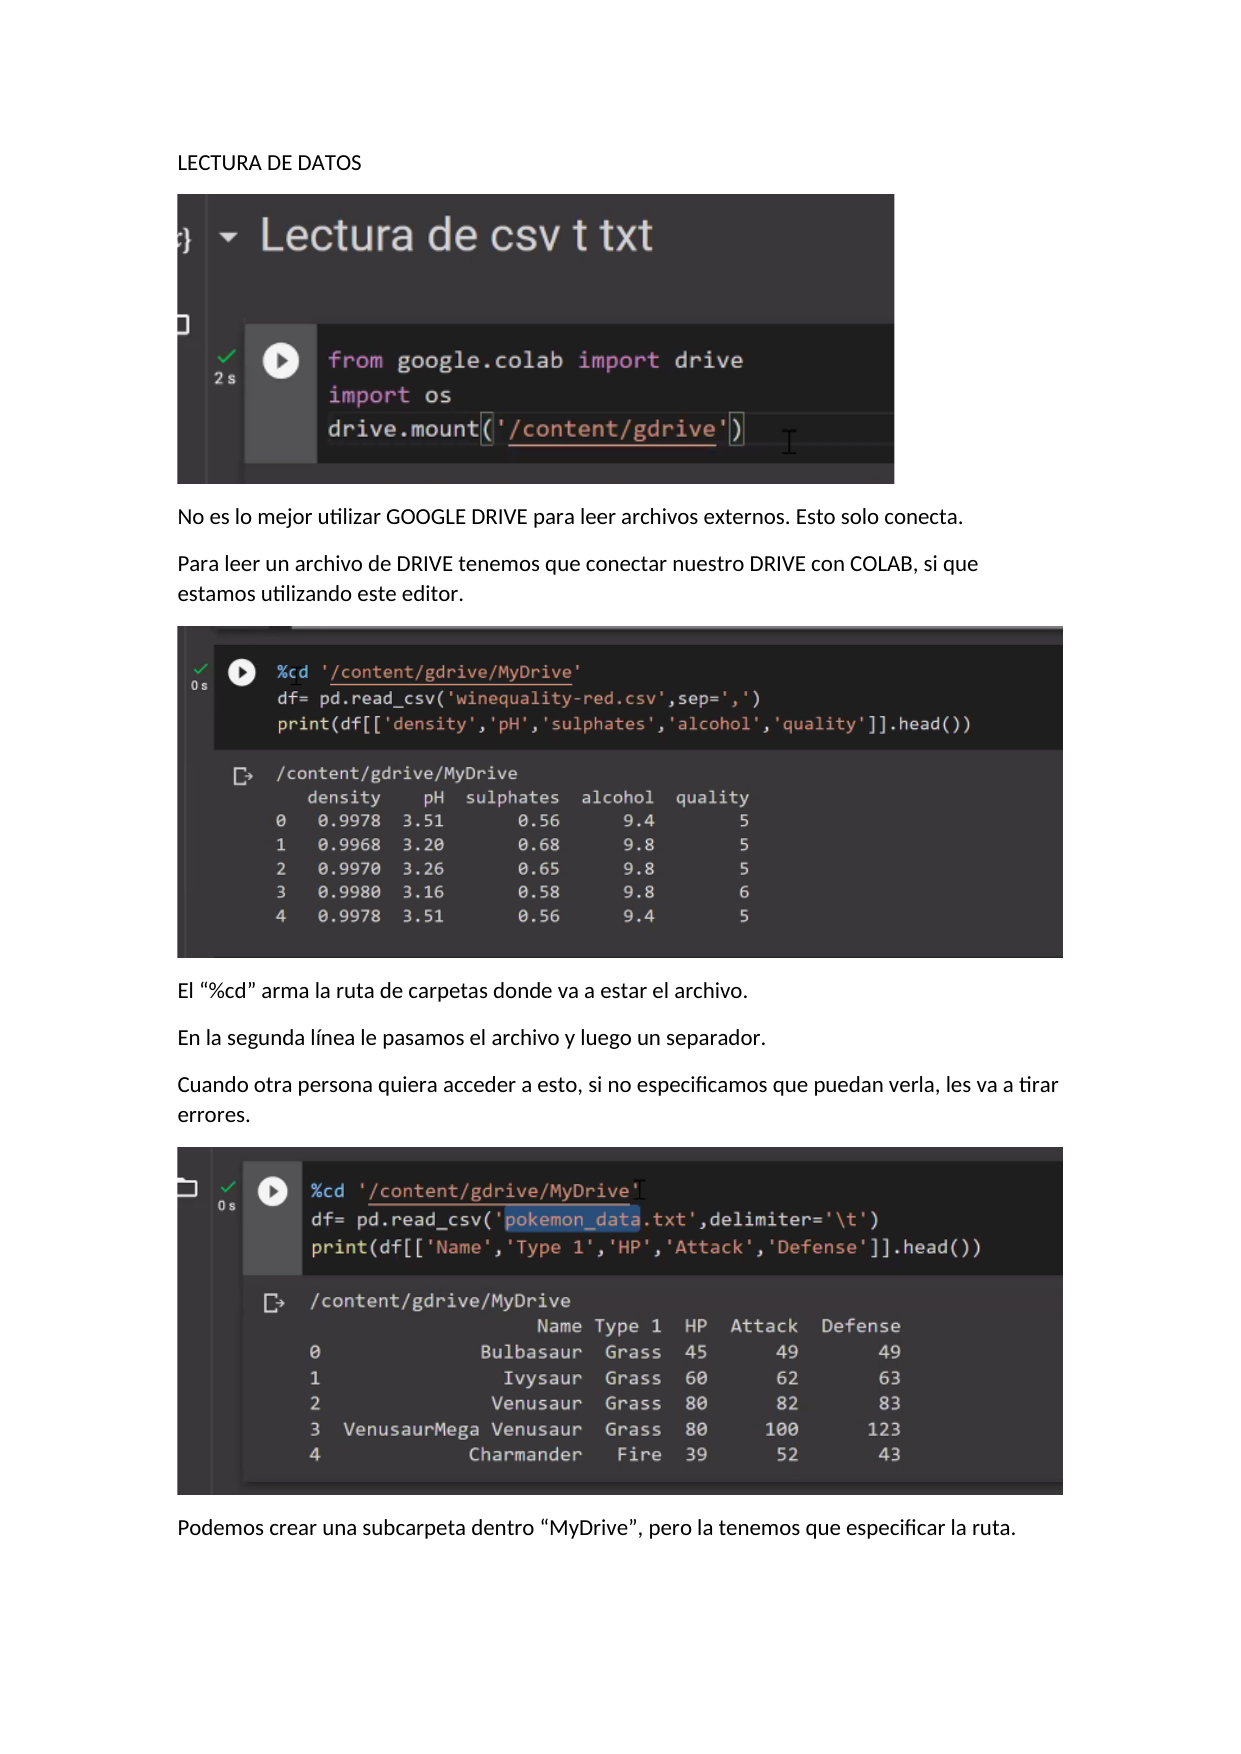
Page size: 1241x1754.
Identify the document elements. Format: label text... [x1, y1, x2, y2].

text Cuando otra persona quiera acceder a esto, si no especificamos que puedan verla, les va a tirar errores. [177, 1070, 1063, 1128]
picture [177, 1147, 1063, 1495]
picture [177, 194, 895, 484]
text No es lo mejor utilizar GOOGLE DRIVE para leer archivos externos. Esto solo conecta. [177, 502, 1063, 530]
text LECTURA DE DATOS [177, 148, 1063, 176]
text Para leer un archivo de DRIVE tenemos que conectar nuestro DRIVE con COLAB, si que estamos utilizando este editor. [177, 549, 1063, 607]
picture [177, 626, 1063, 958]
text El “%cd” arma la ruta de carpetas donde va a estar el archivo. [177, 976, 1063, 1004]
text Podemos crear una subcarpeta dentro “MyDrive”, pero la tenemos que especificar la ruta. [177, 1513, 1063, 1541]
text En la segunda línea le pasamos el archivo y luego un separador. [177, 1023, 1063, 1051]
